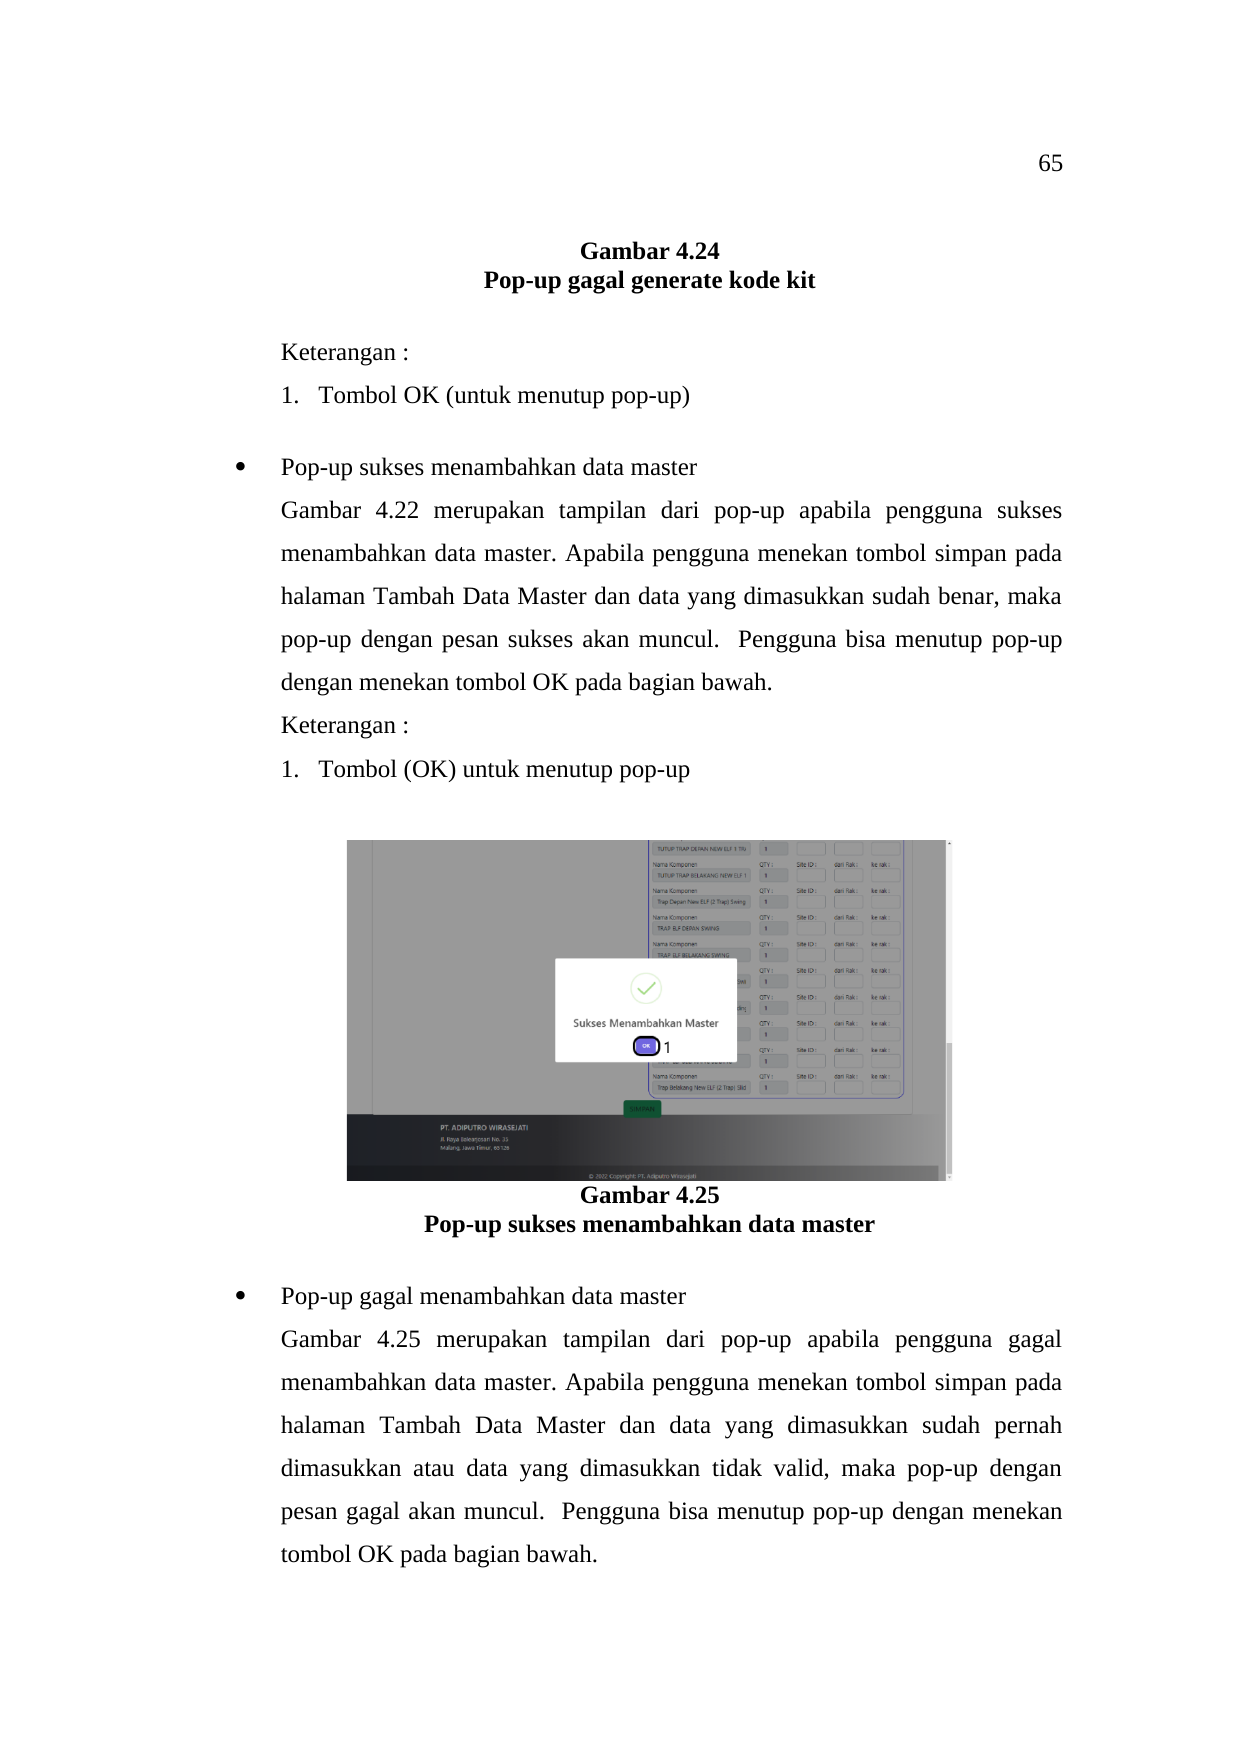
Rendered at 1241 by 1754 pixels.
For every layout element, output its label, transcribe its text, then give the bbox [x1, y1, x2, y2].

list Pop-up gagal menambahkan data master [236, 1281, 1063, 1309]
text Keterangan : [281, 711, 1063, 739]
text Keterangan : [281, 337, 1063, 366]
list Tombol (OK) untuk menutup pop-up [281, 754, 1063, 782]
text Gambar 4.25 Pop-up sukses menambahkan data master [236, 1180, 1063, 1238]
text Gambar 4.22 merupakan tampilan dari pop-up apabila pengguna sukses menambahkan data master. Apabila pengguna menekan tombol simpan pada halaman Tambah Data Master dan data yang dimasukkan sudah benar, maka pop-up dengan pesan sukses akan muncul. Pengguna bisa menutup pop-up dengan menekan tombol OK pada bagian bawah. [281, 495, 1063, 696]
text Gambar 4.25 merupakan tampilan dari pop-up apabila pengguna gagal menambahkan data master. Apabila pengguna menekan tombol simpan pada halaman Tambah Data Master dan data yang dimasukkan sudah pernah dimasukkan atau data yang dimasukkan tidak valid, maka pop-up dengan pesan gagal akan muncul. Pengguna bisa menutup pop-up dengan menekan tombol OK pada bagian bawah. [281, 1324, 1063, 1568]
text Gambar 4.24 Pop-up gagal generate kode kit [236, 236, 1063, 294]
list Pop-up sukses menambahkan data master [236, 452, 1063, 481]
picture [346, 840, 953, 1181]
list Tombol OK (untuk menutup pop-up) [281, 380, 1063, 409]
